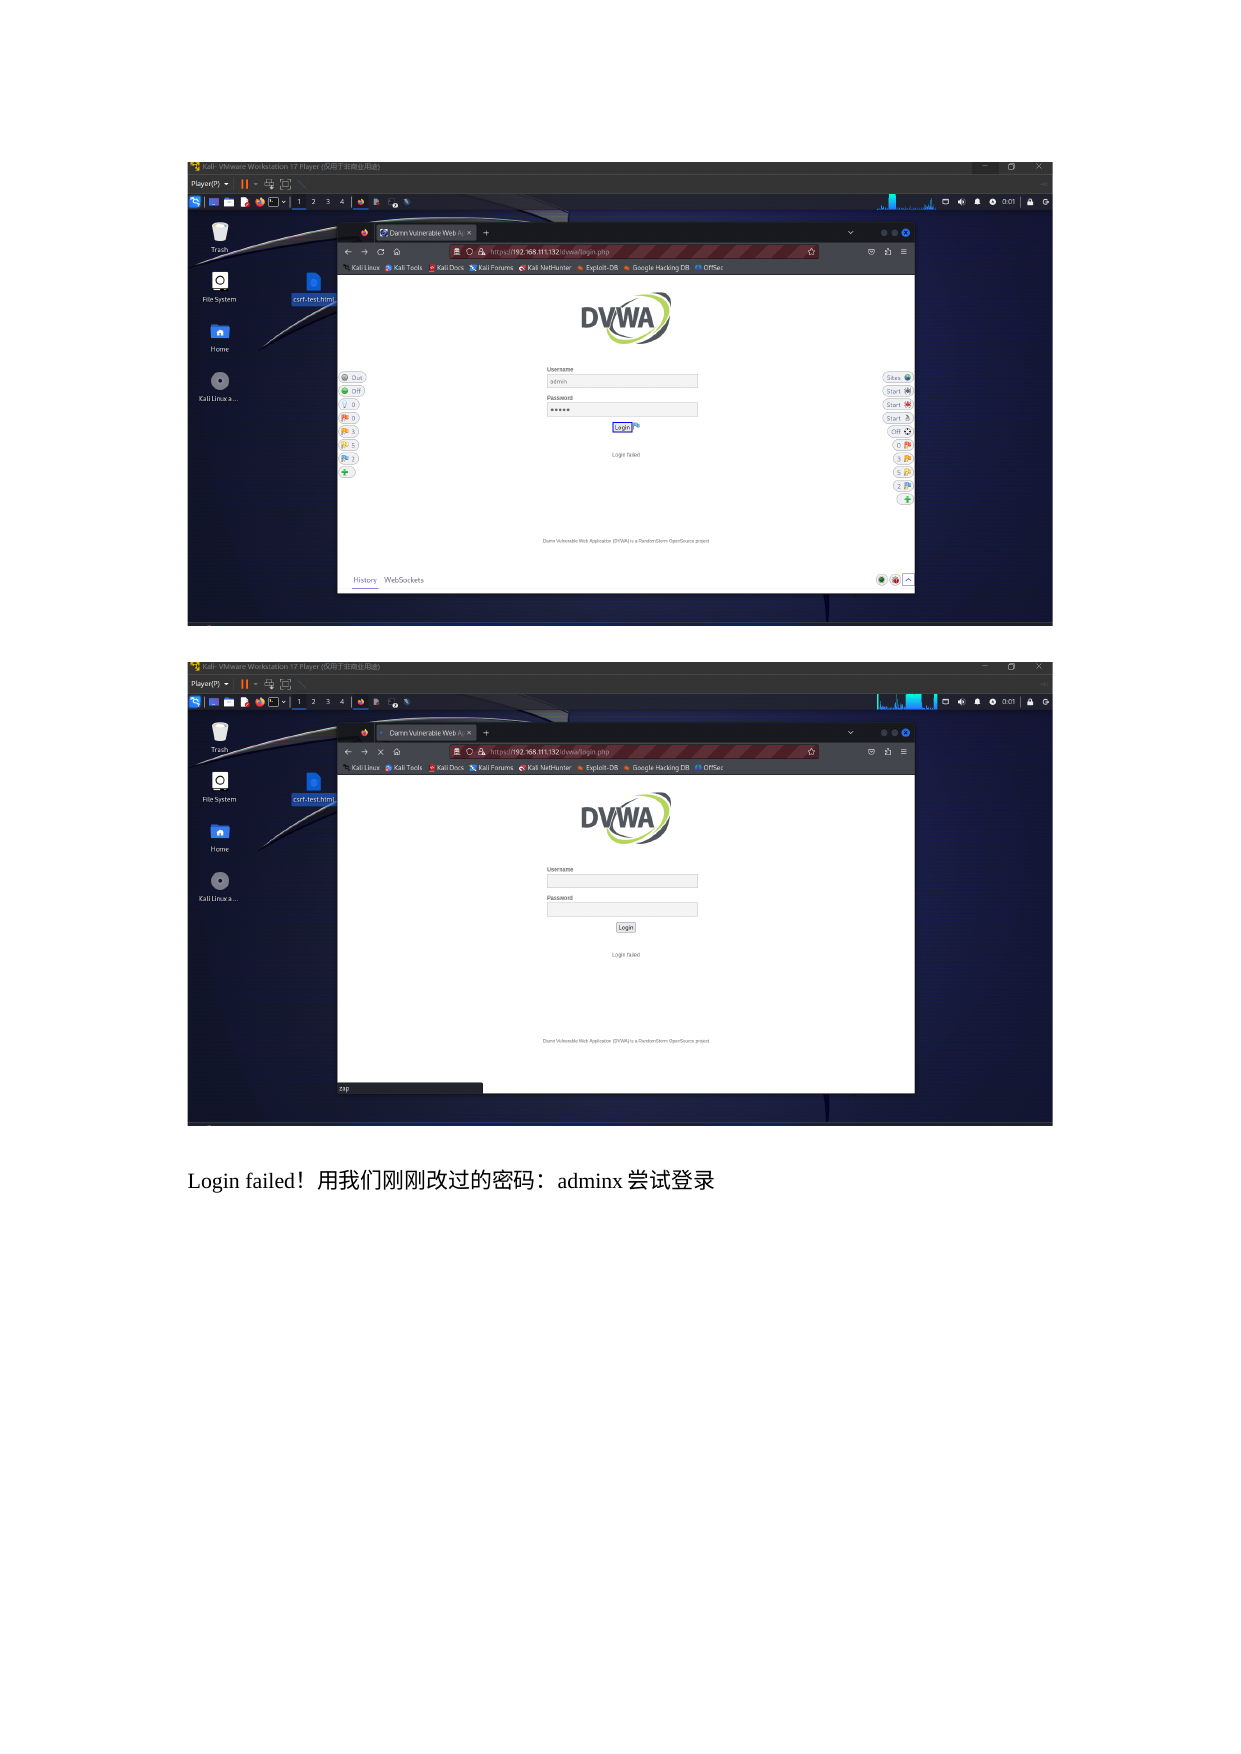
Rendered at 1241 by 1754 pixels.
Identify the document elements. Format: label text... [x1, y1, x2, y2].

picture [187, 162, 1053, 626]
picture [187, 662, 1053, 1126]
text Login failed！用我们刚刚改过的密码：adminx尝试登录 [187, 1162, 1053, 1195]
